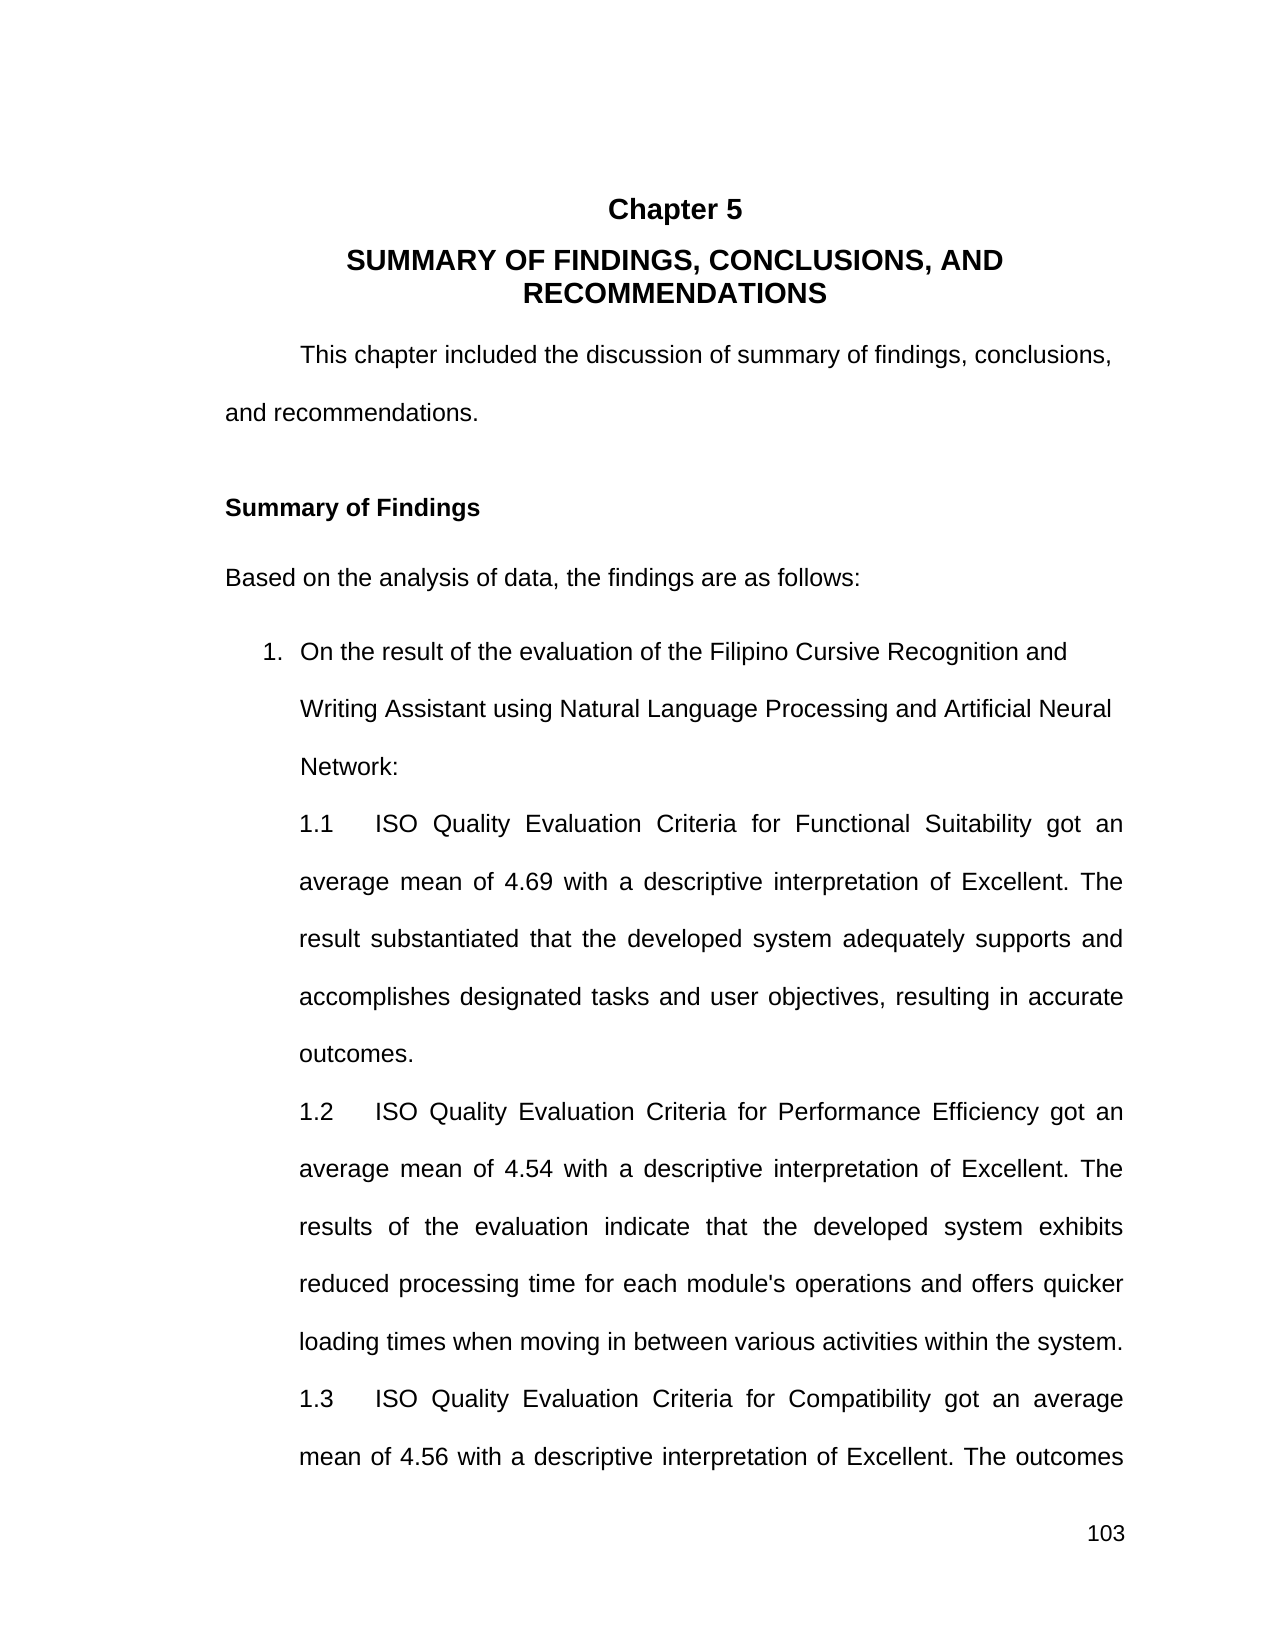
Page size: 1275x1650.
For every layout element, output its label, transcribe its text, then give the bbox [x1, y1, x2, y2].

subtitle Chapter 5 [225, 192, 1125, 225]
text Summary of Findings [225, 492, 1125, 521]
text SUMMARY OF FINDINGS, CONCLUSIONS, AND RECOMMENDATIONS [225, 243, 1125, 310]
text This chapter included the discussion of summary of findings, conclusions, and recommendations. [225, 340, 1125, 426]
list On the result of the evaluation of the Filipino Cursive Recognition and Writing Assistant using Natural Language Processing and Artificial Neural Network: [262, 637, 1125, 780]
list ISO Quality Evaluation Criteria for Performance Efficiency got an average mean of 4.54 with a descriptive interpretation of Excellent. The results of the evaluation indicate that the developed system exhibits reduced processing time for each module's operations and offers quicker loading times when moving in between various activities within the system. [299, 1097, 1125, 1355]
list ISO Quality Evaluation Criteria for Functional Suitability got an average mean of 4.69 with a descriptive interpretation of Excellent. The result substantiated that the developed system adequately supports and accomplishes designated tasks and user objectives, resulting in accurate outcomes. [299, 809, 1125, 1068]
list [299, 1384, 1125, 1470]
text Based on the analysis of data, the findings are as follows: [225, 562, 1125, 591]
